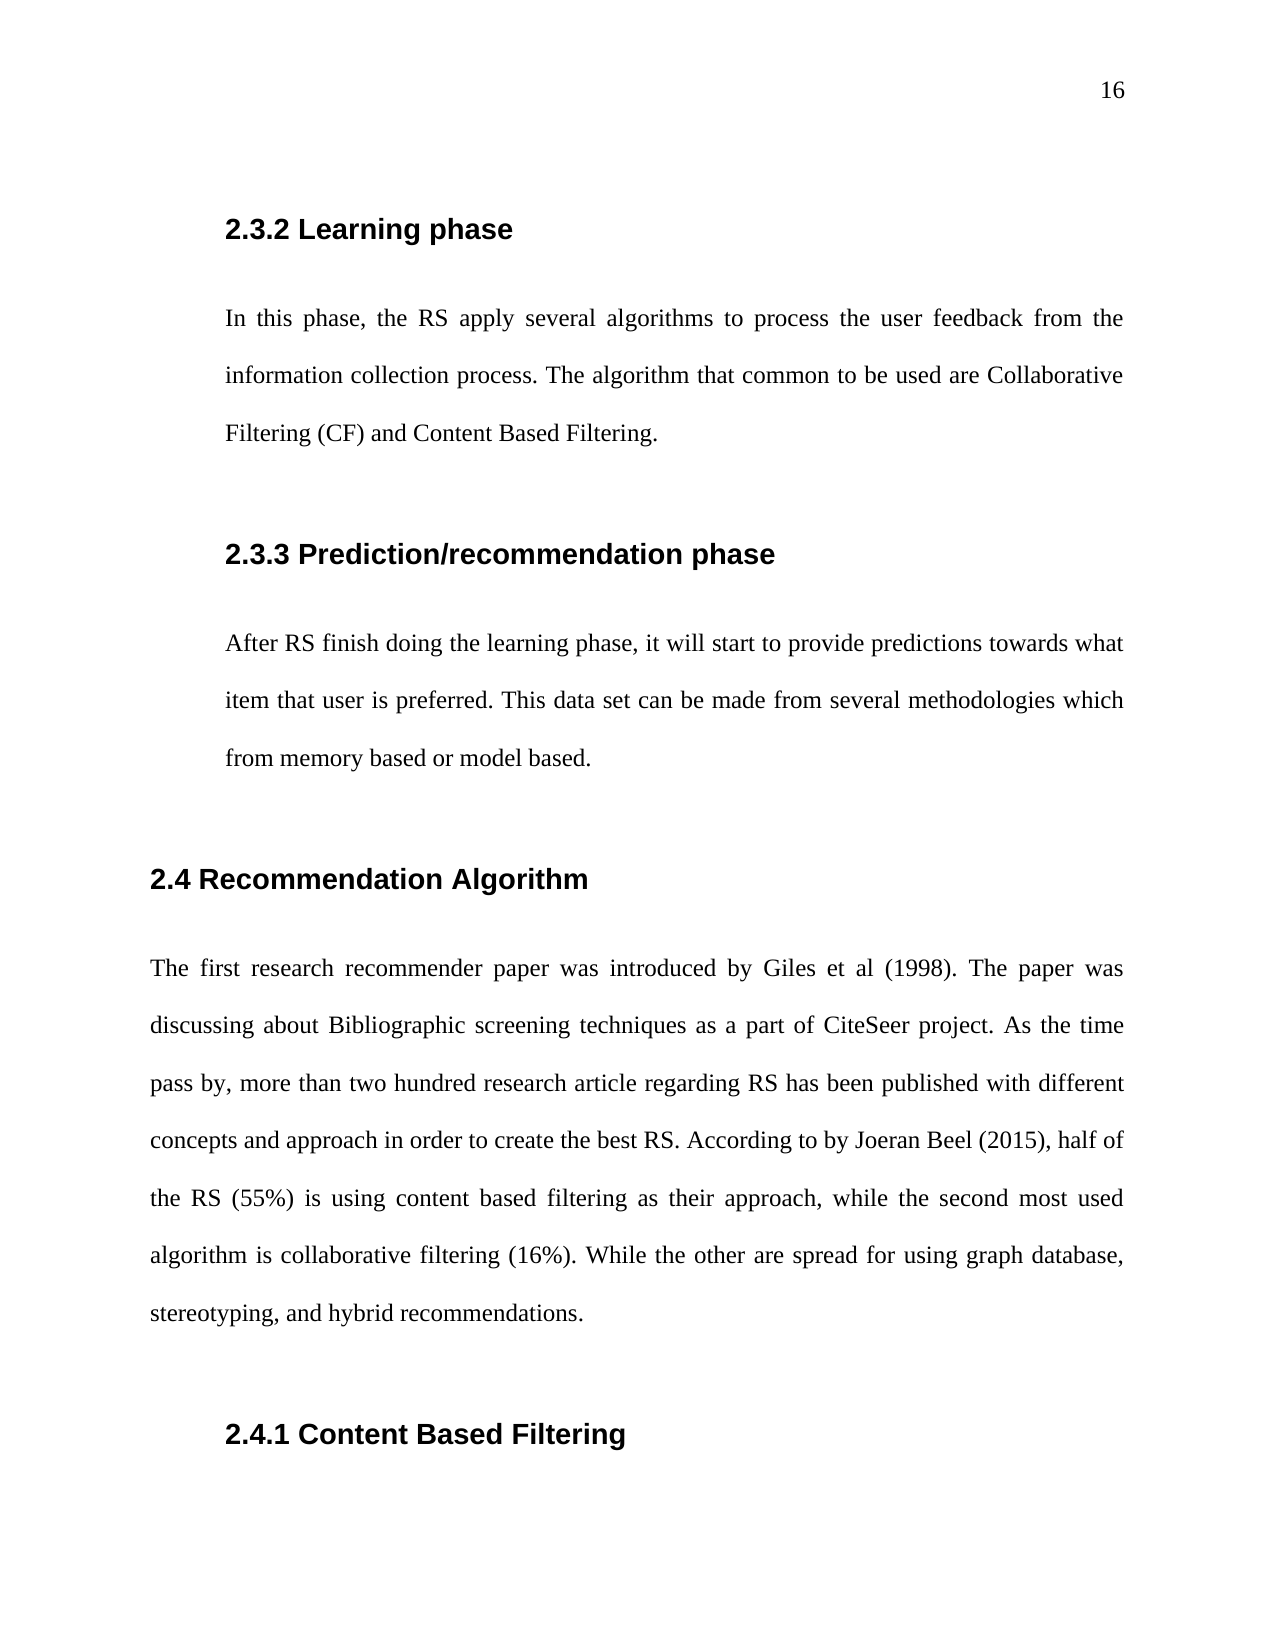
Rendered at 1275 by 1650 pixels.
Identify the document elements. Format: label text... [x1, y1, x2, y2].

subtitle 2.3.3 Prediction/recommendation phase [225, 537, 1125, 570]
text The first research recommender paper was introduced by Giles et al (1998). The paper was discussing about Bibliographic screening techniques as a part of CiteSeer project. As the time pass by, more than two hundred research article regarding RS has been published with different concepts and approach in order to create the best RS. According to by Joeran Beel (2015), half of the RS (55%) is using content based filtering as their approach, while the second most used algorithm is collaborative filtering (16%). While the other are spread for using graph database, stereotyping, and hybrid recommendations. [150, 953, 1125, 1327]
text In this phase, the RS apply several algorithms to process the user feedback from the information collection process. The algorithm that common to be used are Collaborative Filtering (CF) and Content Based Filtering. [225, 303, 1125, 446]
subtitle 2.3.2 Learning phase [225, 212, 1125, 245]
text After RS finish doing the learning phase, it will start to provide predictions towards what item that user is preferred. This data set can be made from several methodologies which from memory based or model based. [225, 628, 1125, 772]
subtitle 2.4 Recommendation Algorithm [150, 862, 1125, 896]
subtitle 2.4.1 Content Based Filtering [225, 1417, 1125, 1451]
